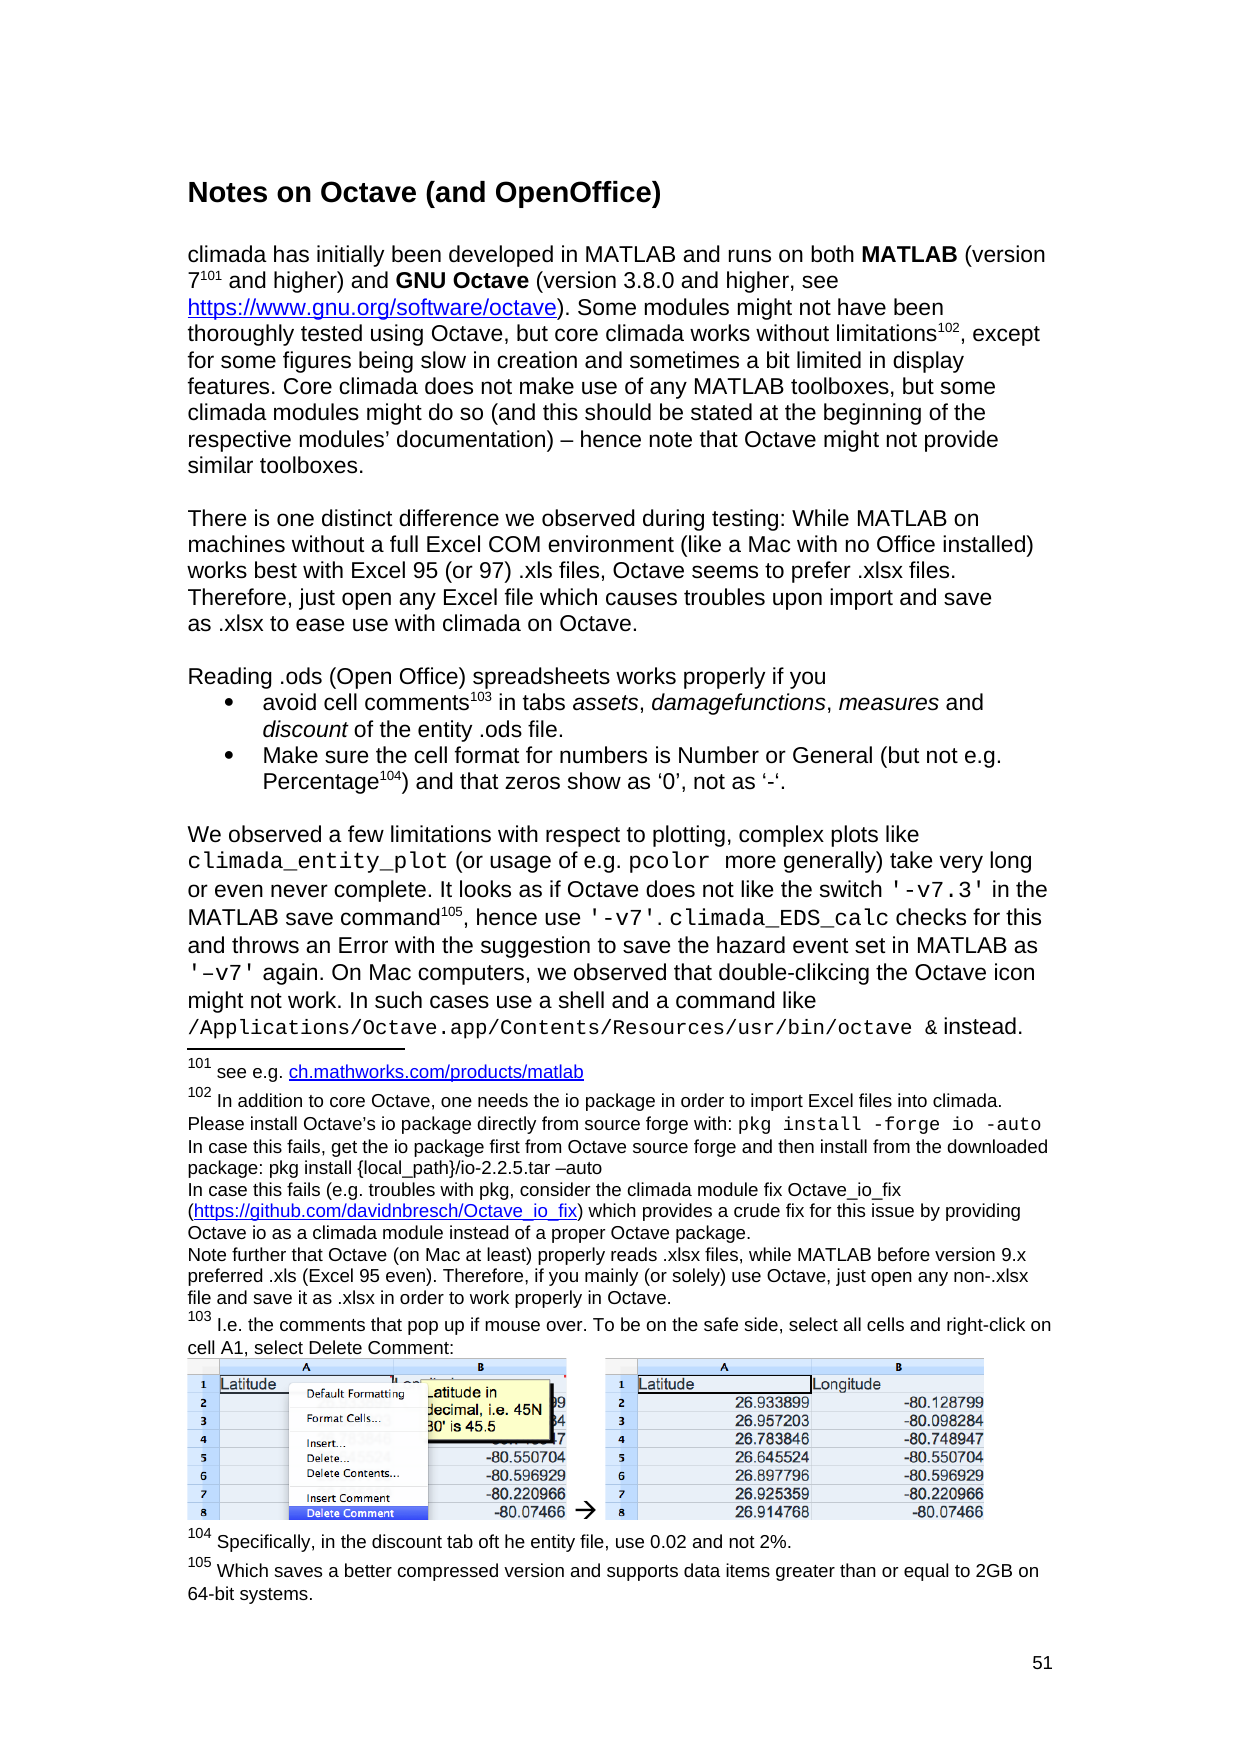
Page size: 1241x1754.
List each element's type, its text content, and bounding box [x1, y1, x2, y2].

text There is one distinct difference we observed during testing: While MATLAB on machines without a full Excel COM environment (like a Mac with no Office installed) works best with Excel 95 (or 97) .xls files, Octave seems to prefer .xlsx files. Therefore, just open any Excel file which causes troubles upon import and save as .xlsx to ease use with climada on Octave. [187, 505, 1053, 636]
list Make sure the cell format for numbers is Number or General (but not e.g. Percentage) and that zeros show as ‘0’, not as ‘-‘. [225, 742, 1053, 794]
picture [187, 1358, 567, 1520]
picture [605, 1358, 984, 1520]
text We observed a few limitations with respect to plotting, complex plots like climada_entity_plot (or usage of e.g. pcolor more generally) take very long or even never complete. It looks as if Octave does not like the switch '-v7.3' in the MATLAB save command, hence use '-v7'. climada_EDS_calc checks for this and throws an Error with the suggestion to save the hazard event set in MATLAB as '–v7' again. On Mac computers, we observed that double-clikcing the Octave icon might not work. In such cases use a shell and a command like /Applications/Octave.app/Contents/Resources/usr/bin/octave & instead. [187, 821, 1053, 1041]
list avoid cell comments in tabs assets, damagefunctions, measures and discount of the entity .ods file. [225, 689, 1053, 742]
subtitle Notes on Octave (and OpenOffice) [187, 175, 1053, 208]
text climada has initially been developed in MATLAB and runs on both MATLAB (version 7 and higher) and GNU Octave (version 3.8.0 and higher, see https://www.gnu.org/software/octave). Some modules might not have been thoroughly tested using Octave, but core climada works without limitations, except for some figures being slow in creation and sometimes a bit limited in display features. Core climada does not make use of any MATLAB toolboxes, but some climada modules might do so (and this should be stated at the beginning of the respective modules’ documentation) – hence note that Octave might not provide similar toolboxes. [187, 241, 1053, 478]
text Reading .ods (Open Office) spreadsheets works properly if you [187, 663, 1053, 689]
